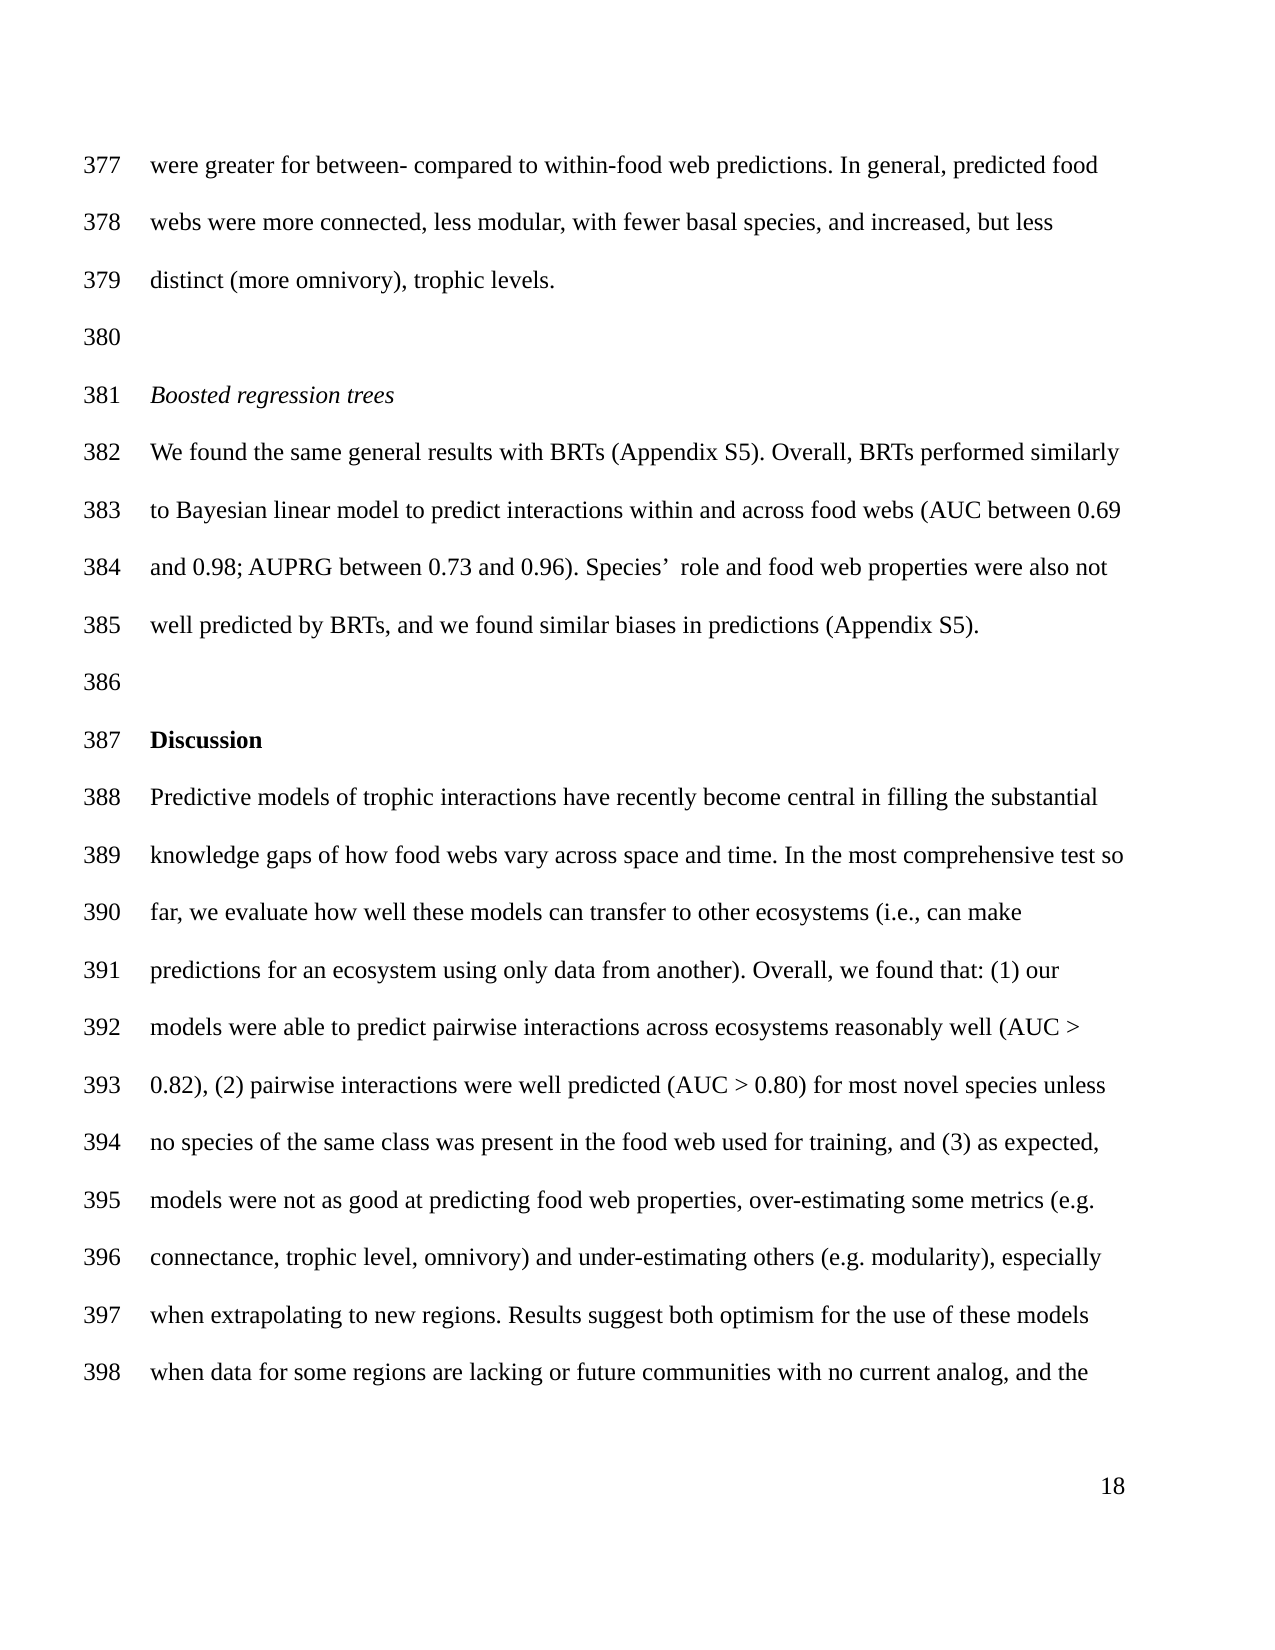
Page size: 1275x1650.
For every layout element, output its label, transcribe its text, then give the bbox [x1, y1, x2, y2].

text We found the same general results with BRTs (Appendix S5). Overall, BRTs performed similarly to Bayesian linear model to predict interactions within and across food webs (AUC between 0.69 and 0.98; AUPRG between 0.73 and 0.96). Species’ role and food web properties were also not well predicted by BRTs, and we found similar biases in predictions (Appendix S5). [150, 437, 1125, 639]
text Boosted regression trees [150, 380, 1125, 409]
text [150, 150, 1125, 294]
text Discussion [150, 725, 1125, 754]
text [150, 782, 1125, 1386]
